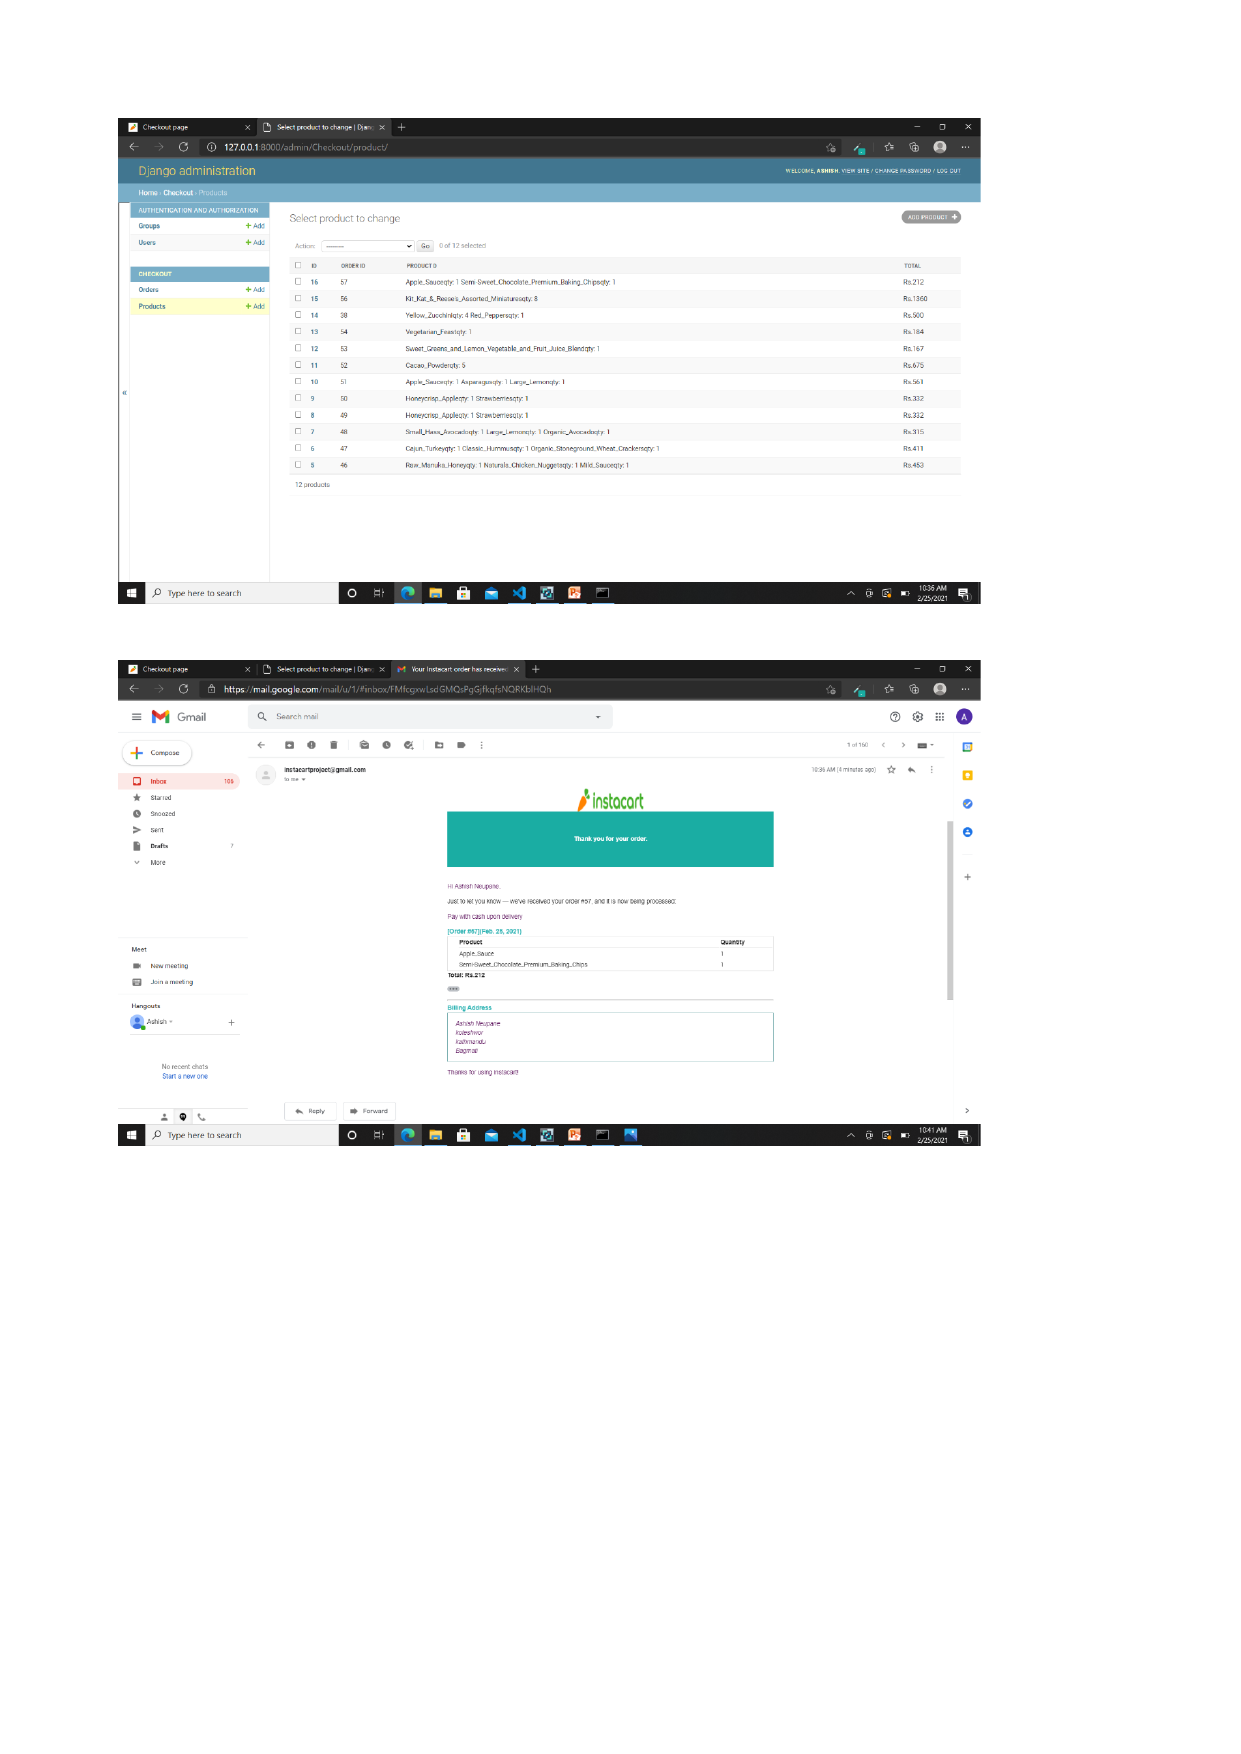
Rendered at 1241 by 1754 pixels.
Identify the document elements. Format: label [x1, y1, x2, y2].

picture [118, 118, 981, 604]
picture [118, 660, 981, 1146]
